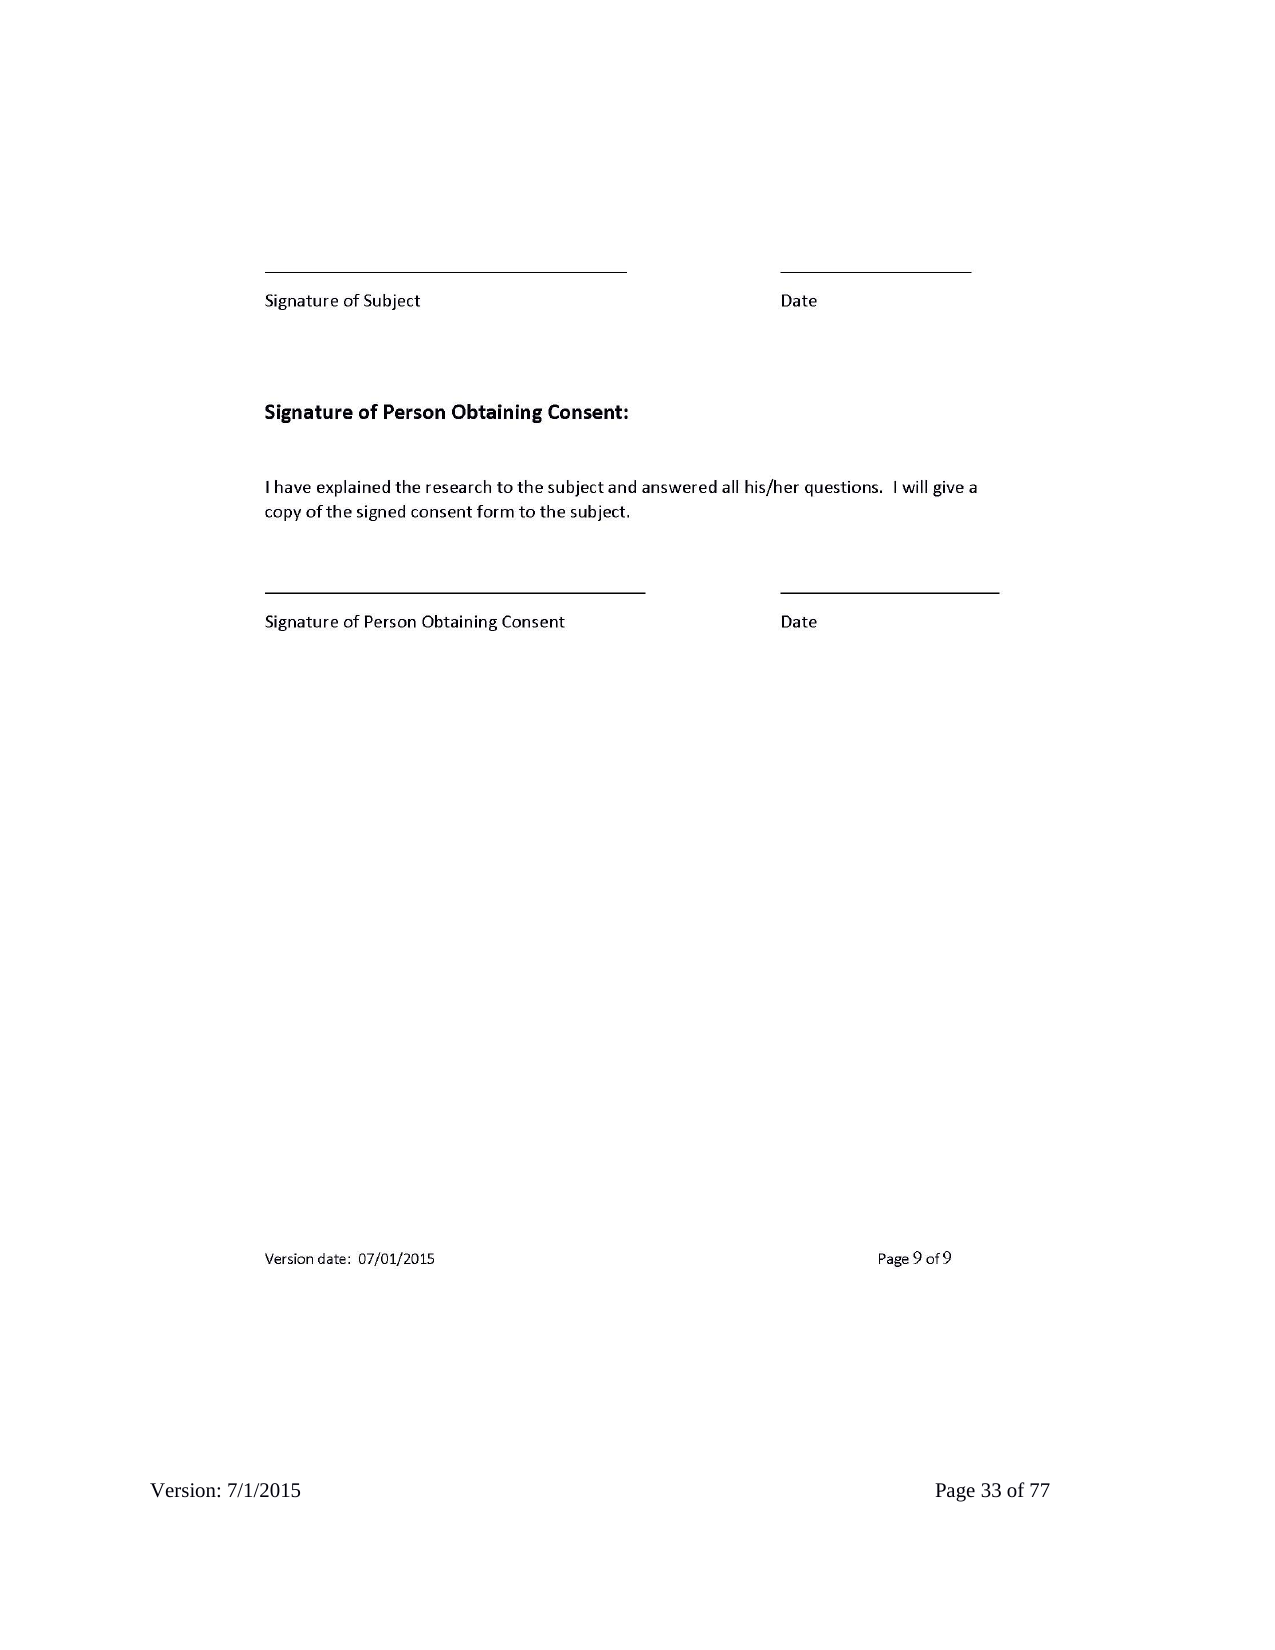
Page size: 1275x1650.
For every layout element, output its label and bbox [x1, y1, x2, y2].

picture [150, 150, 1124, 1411]
